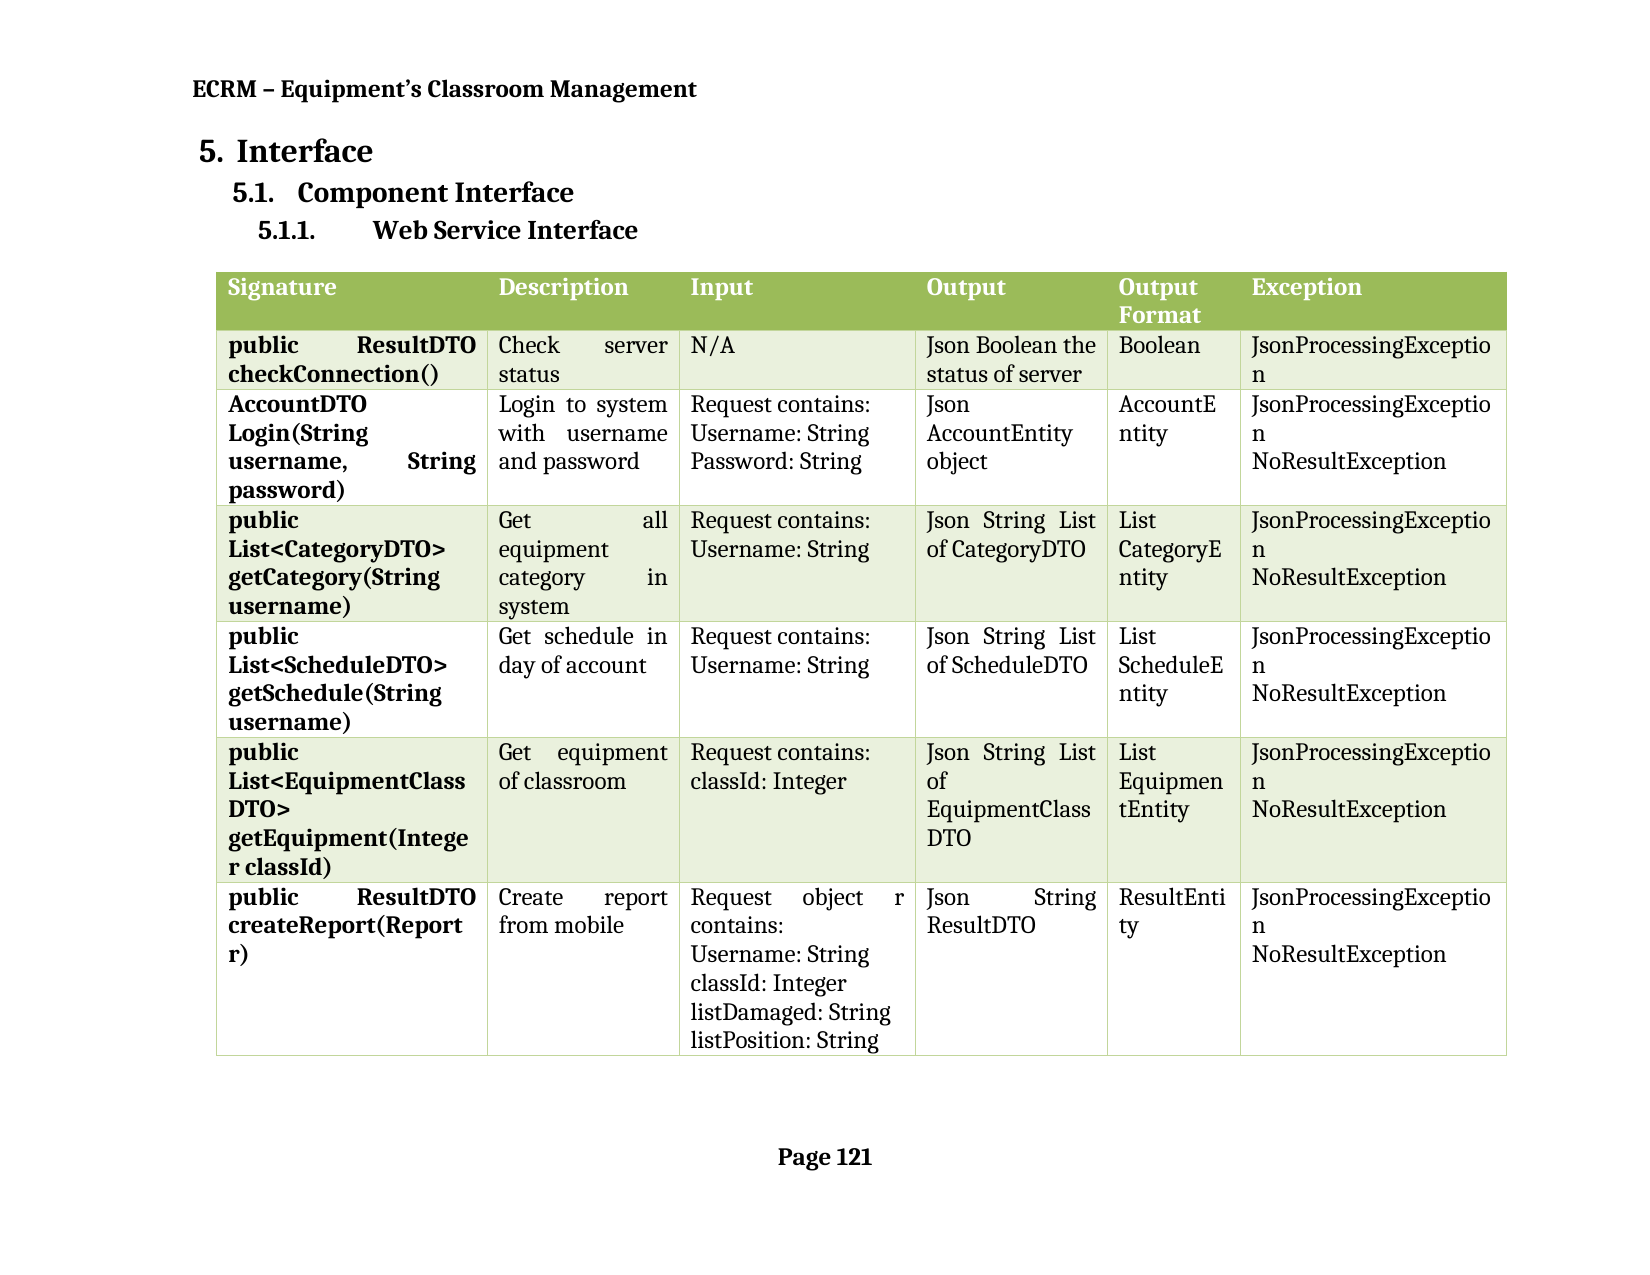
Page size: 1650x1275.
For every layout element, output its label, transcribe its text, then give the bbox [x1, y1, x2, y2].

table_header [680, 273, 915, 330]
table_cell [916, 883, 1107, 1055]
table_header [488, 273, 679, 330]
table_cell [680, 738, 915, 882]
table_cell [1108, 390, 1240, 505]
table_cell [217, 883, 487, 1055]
list Component Interface [232, 177, 1502, 210]
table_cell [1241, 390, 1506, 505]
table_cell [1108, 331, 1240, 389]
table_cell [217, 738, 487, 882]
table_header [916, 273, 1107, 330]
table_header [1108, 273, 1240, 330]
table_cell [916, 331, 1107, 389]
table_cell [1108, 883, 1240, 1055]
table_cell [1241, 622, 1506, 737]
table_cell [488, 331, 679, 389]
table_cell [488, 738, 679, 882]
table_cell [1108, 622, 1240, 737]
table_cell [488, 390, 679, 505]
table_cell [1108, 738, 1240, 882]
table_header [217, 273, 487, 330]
list Web Service Interface [258, 215, 1502, 246]
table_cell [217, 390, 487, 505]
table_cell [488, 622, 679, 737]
list Interface [199, 132, 1502, 171]
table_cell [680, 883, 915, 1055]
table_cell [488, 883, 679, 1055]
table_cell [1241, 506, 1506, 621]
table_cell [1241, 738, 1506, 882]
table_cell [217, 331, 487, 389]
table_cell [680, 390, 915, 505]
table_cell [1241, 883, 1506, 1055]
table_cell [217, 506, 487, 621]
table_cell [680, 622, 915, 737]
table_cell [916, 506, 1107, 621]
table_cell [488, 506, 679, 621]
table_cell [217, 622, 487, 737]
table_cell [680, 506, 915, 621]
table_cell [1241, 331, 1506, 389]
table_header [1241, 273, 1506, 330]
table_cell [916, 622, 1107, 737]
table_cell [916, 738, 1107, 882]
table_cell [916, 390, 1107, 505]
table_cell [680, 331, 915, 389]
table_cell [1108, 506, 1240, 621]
